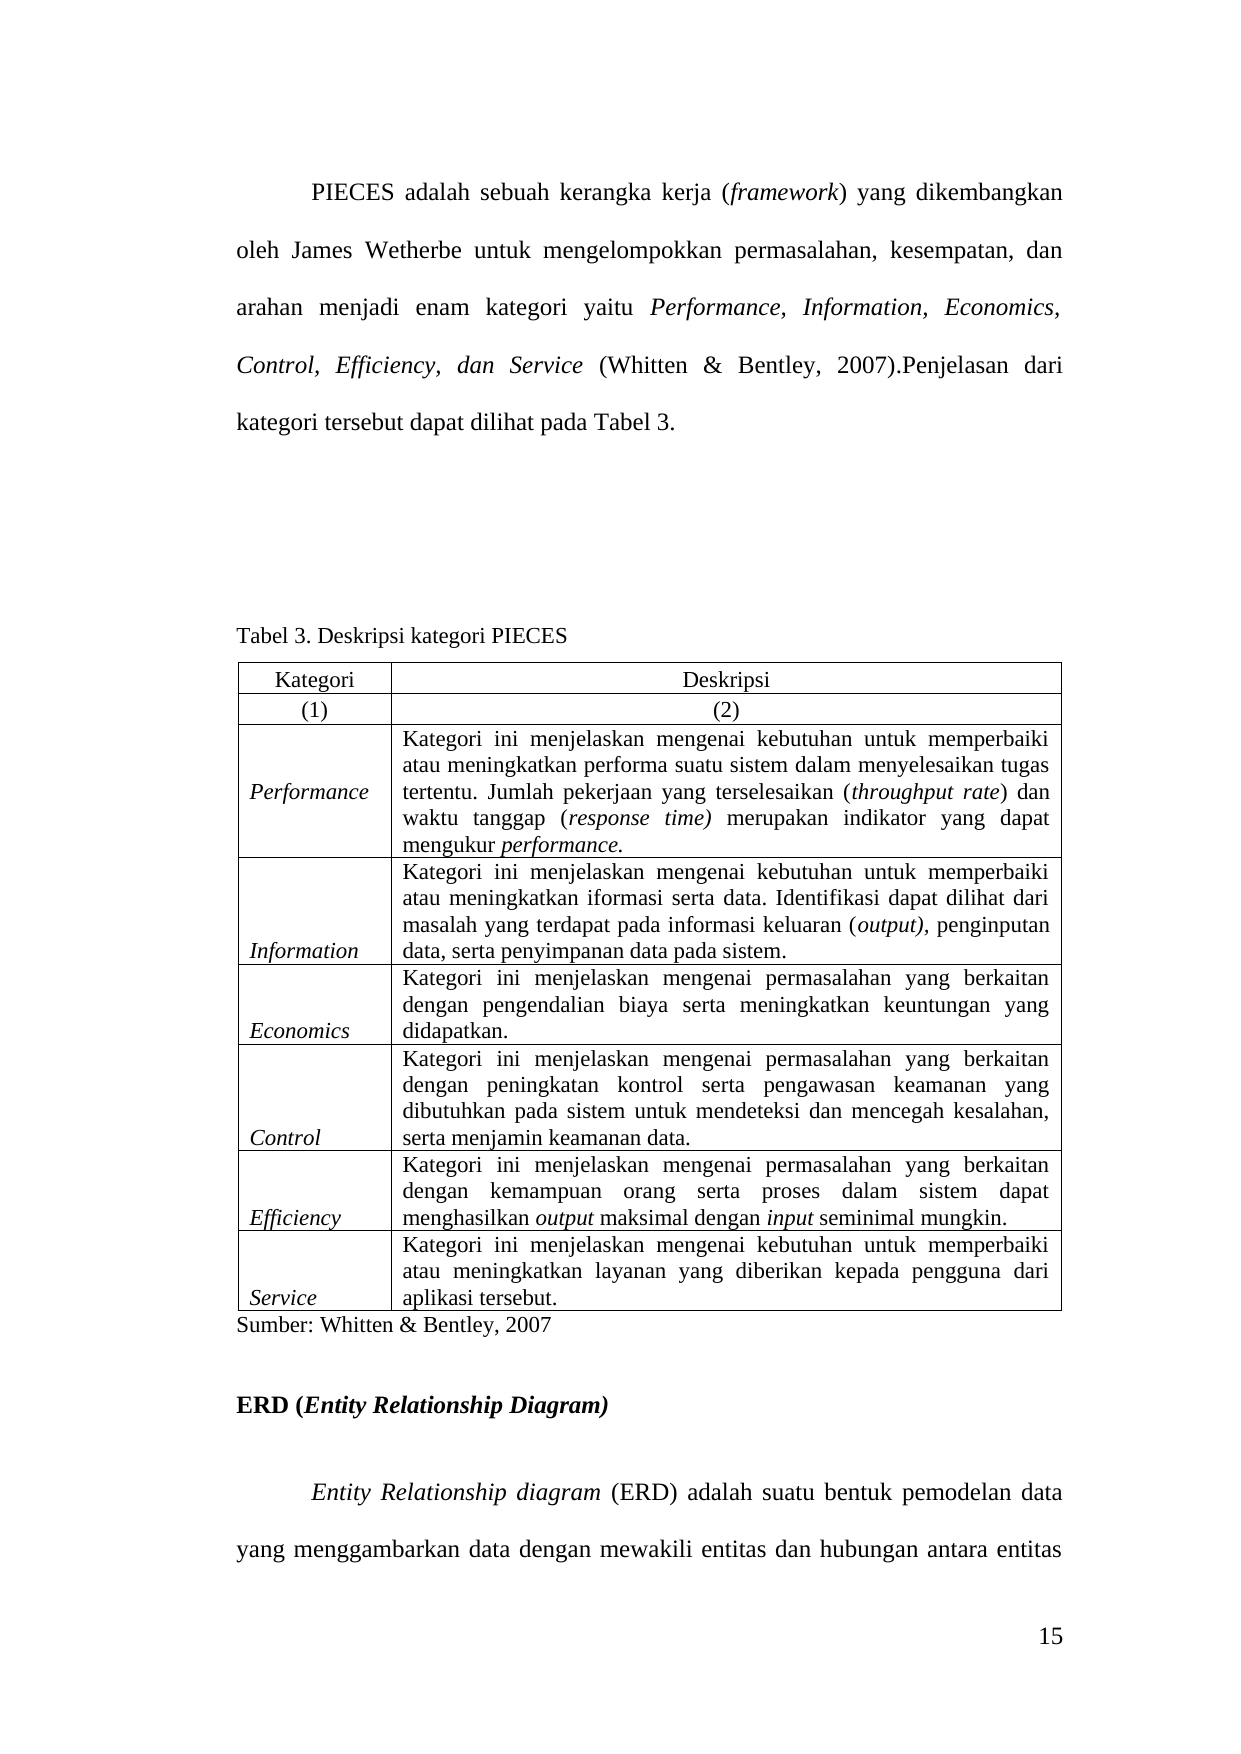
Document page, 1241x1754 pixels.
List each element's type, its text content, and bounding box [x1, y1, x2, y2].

text PIECES adalah sebuah kerangka kerja (framework) yang dikembangkan oleh James Wetherbe untuk mengelompokkan permasalahan, kesempatan, dan arahan menjadi enam kategori yaitu Performance, Information, Economics, Control, Efficiency, dan Service .Penjelasan dari kategori tersebut dapat dilihat pada Tabel 3. [236, 177, 1063, 436]
table_cell Performance [239, 725, 391, 857]
table_cell Efficiency [239, 1151, 391, 1230]
table_cell Service [239, 1231, 391, 1310]
table_cell Kategori ini menjelaskan mengenai kebutuhan untuk memperbaiki atau meningkatkan performa suatu sistem dalam menyelesaikan tugas tertentu. Jumlah pekerjaan yang terselesaikan (throughput rate) dan waktu tanggap (response time) merupakan indikator yang dapat mengukur performance. [392, 725, 1061, 857]
table_cell Kategori ini menjelaskan mengenai permasalahan yang berkaitan dengan pengendalian biaya serta meningkatkan keuntungan yang didapatkan. [392, 965, 1061, 1043]
table_cell Kategori ini menjelaskan mengenai permasalahan yang berkaitan dengan peningkatan kontrol serta pengawasan keamanan yang dibutuhkan pada sistem untuk mendeteksi dan mencegah kesalahan, serta menjamin keamanan data. [392, 1045, 1061, 1150]
table_header Deskripsi [392, 663, 1061, 693]
table_cell (2) [392, 694, 1061, 724]
table_cell Kategori ini menjelaskan mengenai kebutuhan untuk memperbaiki atau meningkatkan layanan yang diberikan kepada pengguna dari aplikasi tersebut. [392, 1231, 1061, 1310]
table_header Kategori [239, 663, 391, 693]
table_cell (1) [239, 694, 391, 724]
table_cell Kategori ini menjelaskan mengenai kebutuhan untuk memperbaiki atau meningkatkan iformasi serta data. Identifikasi dapat dilihat dari masalah yang terdapat pada informasi keluaran (output), penginputan data, serta penyimpanan data pada sistem. [392, 858, 1061, 963]
table_cell Control [239, 1045, 391, 1150]
table_cell Information [239, 858, 391, 963]
table_cell Economics [239, 965, 391, 1043]
text Sumber: Whitten & Bentley, 2007 [236, 1311, 1063, 1338]
text ERD (Entity Relationship Diagram) [236, 1390, 1063, 1419]
table_cell Kategori ini menjelaskan mengenai permasalahan yang berkaitan dengan kemampuan orang serta proses dalam sistem dapat menghasilkan output maksimal dengan input seminimal mungkin. [392, 1151, 1061, 1230]
text Tabel 3. Deskripsi kategori PIECES [236, 622, 1063, 648]
